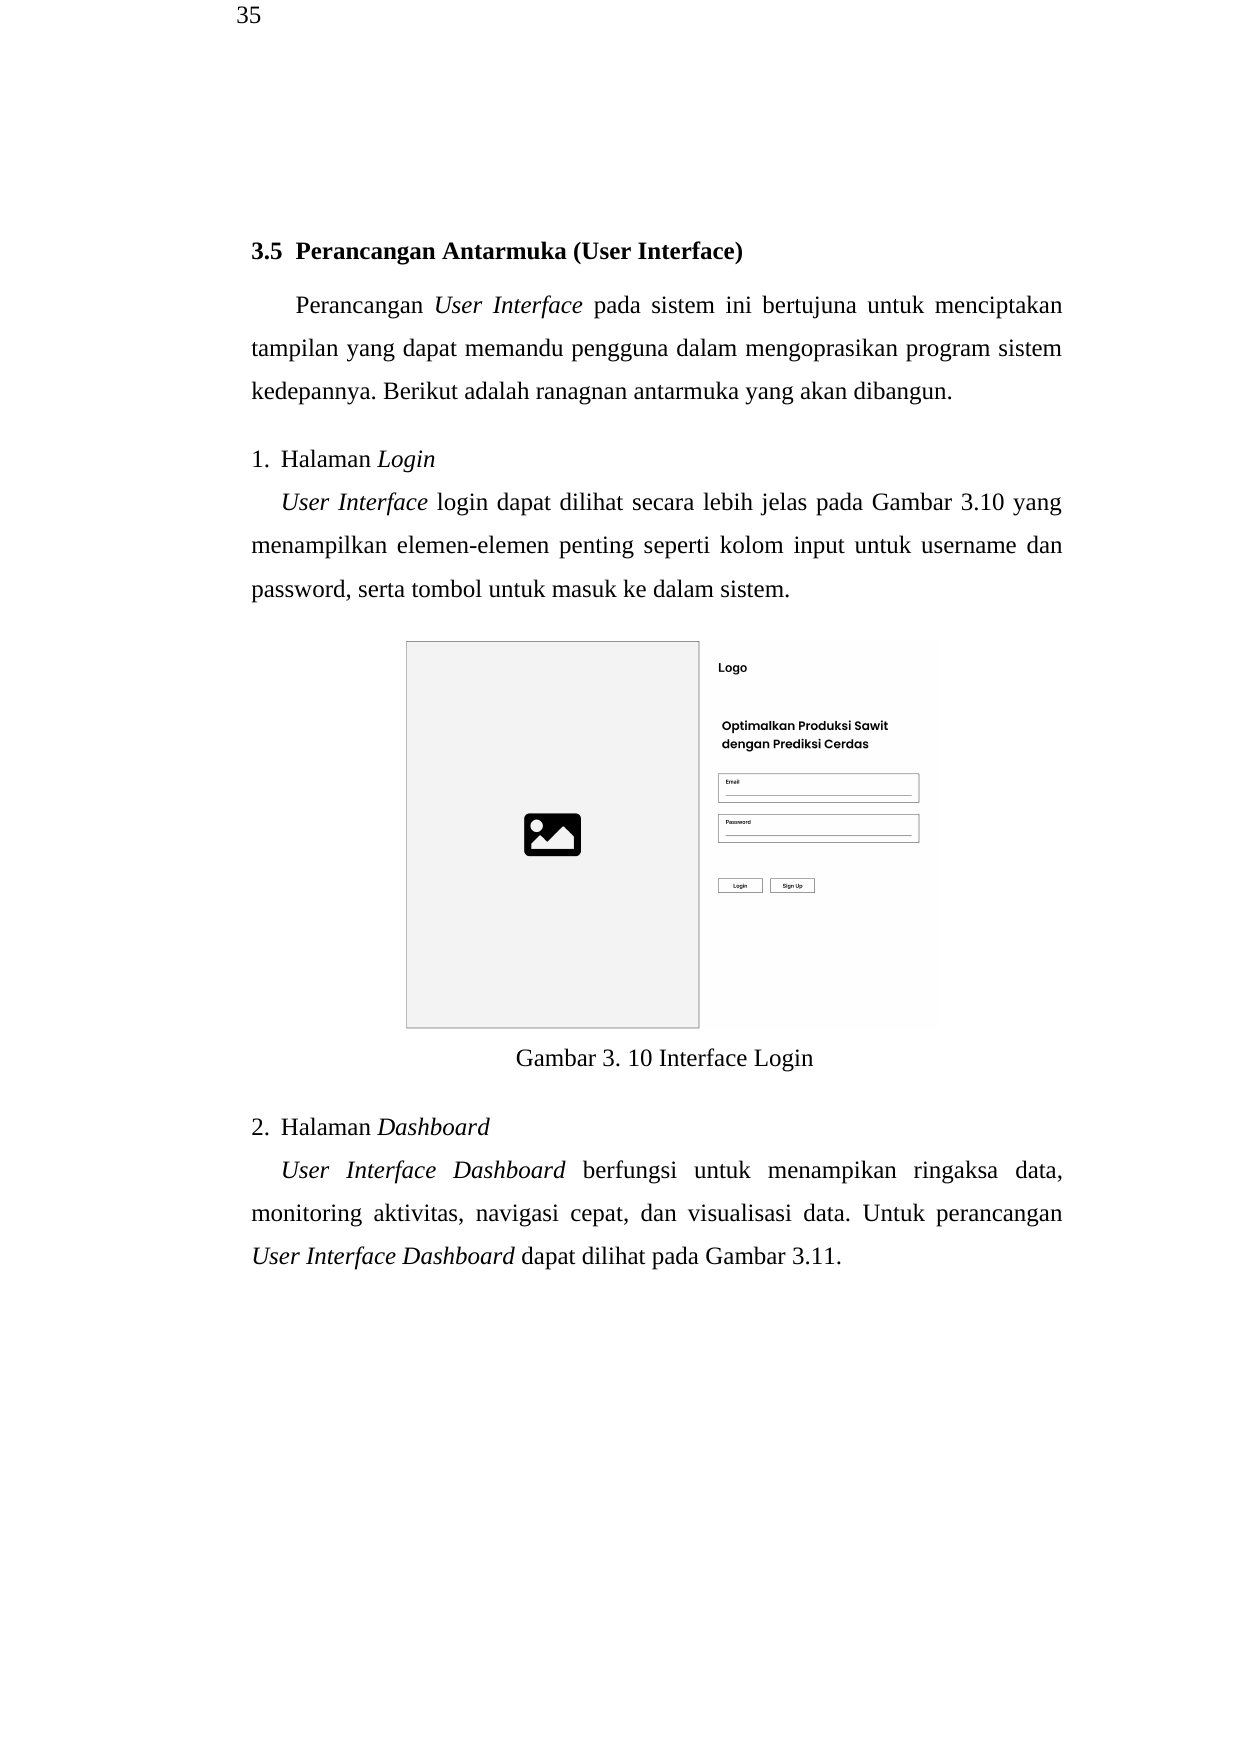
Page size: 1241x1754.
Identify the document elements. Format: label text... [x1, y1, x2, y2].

list Halaman Login [251, 444, 1063, 473]
list Halaman Dashboard [251, 1112, 1063, 1140]
list User Interface Dashboard berfungsi untuk menampikan ringaksa data, monitoring aktivitas, navigasi cepat, dan visualisasi data. Untuk perancangan User Interface Dashboard dapat dilihat pada Gambar 3.11. [251, 1155, 1063, 1270]
list User Interface login dapat dilihat secara lebih jelas pada Gambar 3.10 yang menampilkan elemen-elemen penting seperti kolom input untuk username dan password, serta tombol untuk masuk ke dalam sistem. [251, 487, 1063, 602]
text Perancangan User Interface pada sistem ini bertujuna untuk menciptakan tampilan yang dapat memandu pengguna dalam mengoprasikan program sistem kedepannya. Berikut adalah ranagnan antarmuka yang akan dibangun. [251, 290, 1063, 405]
picture [406, 641, 938, 1030]
subtitle Perancangan Antarmuka (User Interface) [251, 236, 1063, 265]
